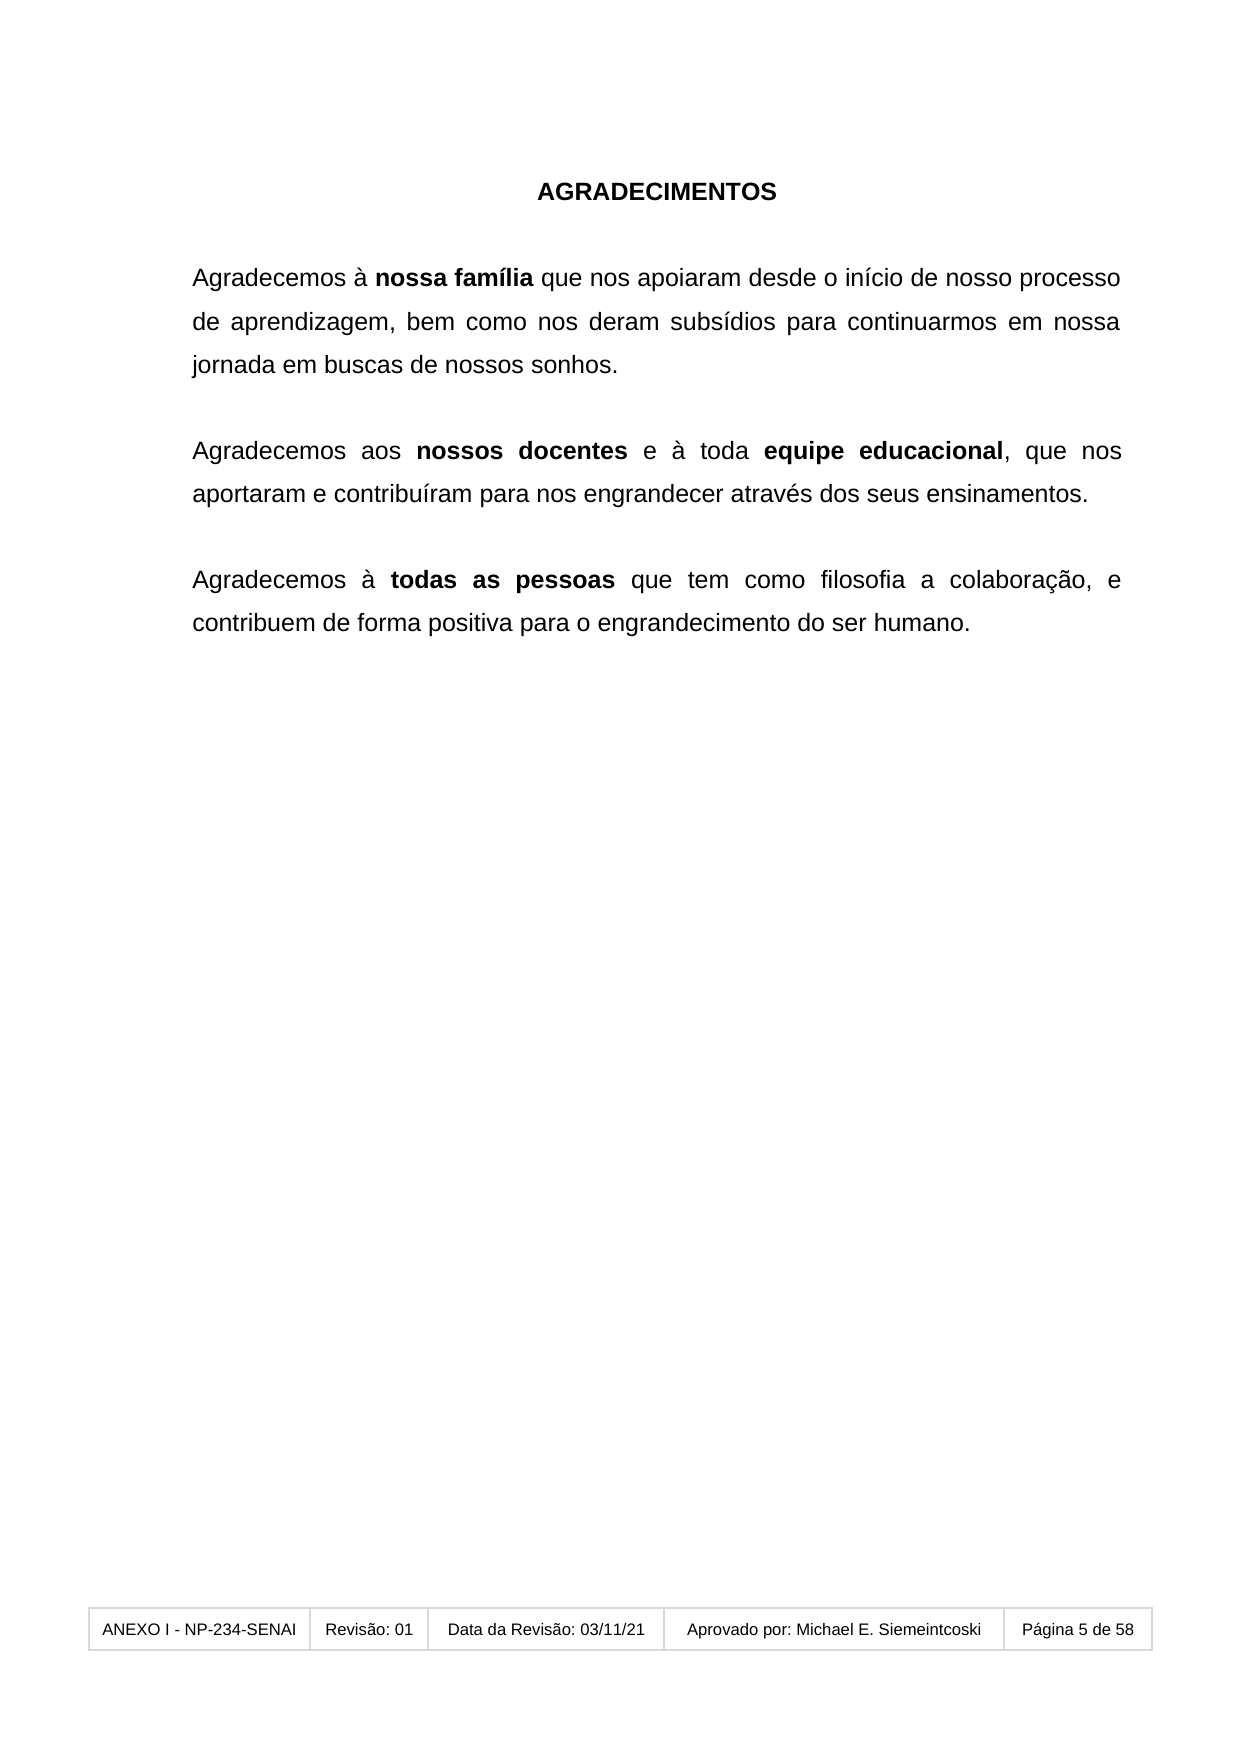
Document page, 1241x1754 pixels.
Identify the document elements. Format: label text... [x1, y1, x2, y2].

text Agradecemos à nossa família que nos apoiaram desde o início de nosso processo de aprendizagem, bem como nos deram subsídios para continuarmos em nossa jornada em buscas de nossos sonhos. [192, 263, 1122, 378]
text AGRADECIMENTOS [192, 177, 1122, 206]
text Agradecemos aos nossos docentes e à toda equipe educacional, que nos aportaram e contribuíram para nos engrandecer através dos seus ensinamentos. [192, 436, 1122, 508]
text Agradecemos à todas as pessoas que tem como filosofia a colaboração, e contribuem de forma positiva para o engrandecimento do ser humano. [192, 565, 1122, 637]
